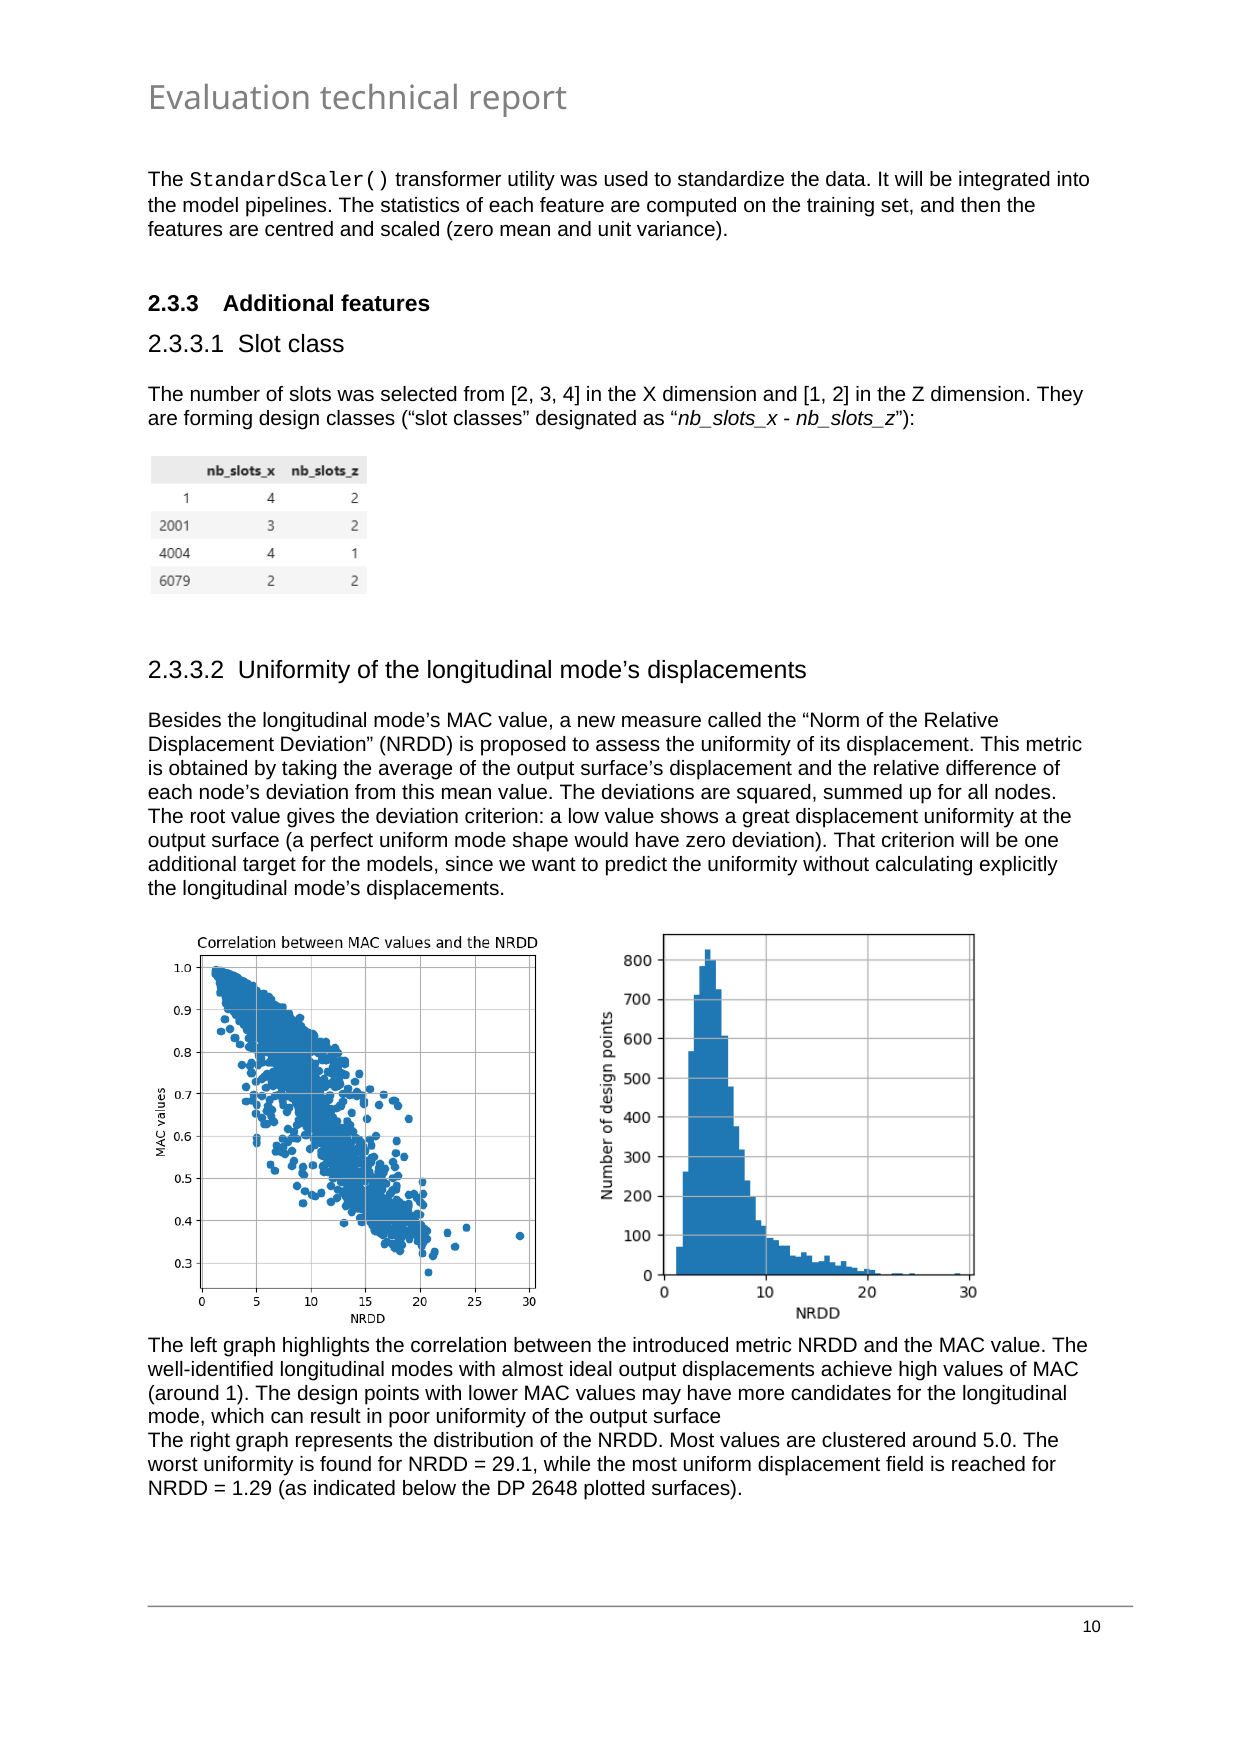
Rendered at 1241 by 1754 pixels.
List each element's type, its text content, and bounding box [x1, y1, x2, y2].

subtitle Slot class [148, 329, 1093, 357]
subtitle Uniformity of the longitudinal mode’s displacements [148, 655, 1093, 684]
text Besides the longitudinal mode’s MAC value, a new measure called the “Norm of the Relative Displacement Deviation” (NRDD) is proposed to assess the uniformity of its displacement. This metric is obtained by taking the average of the output surface’s displacement and the relative difference of each node’s deviation from this mean value. The deviations are squared, summed up for all nodes. The root value gives the deviation criterion: a low value shows a great displacement uniformity at the output surface (a perfect uniform mode shape would have zero deviation). That criterion will be one additional target for the models, since we want to predict the uniformity without calculating explicitly the longitudinal mode’s displacements. [148, 708, 1093, 899]
text The StandardScaler() transformer utility was used to standardize the data. It will be integrated into the model pipelines. The statistics of each feature are computed on the training set, and then the features are centred and scaled (zero mean and unit variance). [148, 167, 1093, 241]
picture [147, 453, 370, 595]
picture [590, 923, 989, 1333]
text The number of slots was selected from [2, 3, 4] in the X dimension and [1, 2] in the Z dimension. They are forming design classes (“slot classes” designated as “nb_slots_x - nb_slots_z”): [148, 381, 1093, 429]
subtitle Additional features [148, 290, 1093, 316]
text The left graph highlights the correlation between the introduced metric NRDD and the MAC value. The well-identified longitudinal modes with almost ideal output displacements achieve high values of MAC (around 1). The design points with lower MAC values may have more candidates for the longitudinal mode, which can result in poor uniformity of the output surface [148, 1332, 1093, 1428]
text The right graph represents the distribution of the NRDD. Most values are clustered around 5.0. The worst uniformity is found for NRDD = 29.1, while the most uniform displacement field is reached for NRDD = 1.29 (as indicated below the DP 2648 plotted surfaces). [148, 1428, 1093, 1500]
picture [147, 927, 546, 1333]
